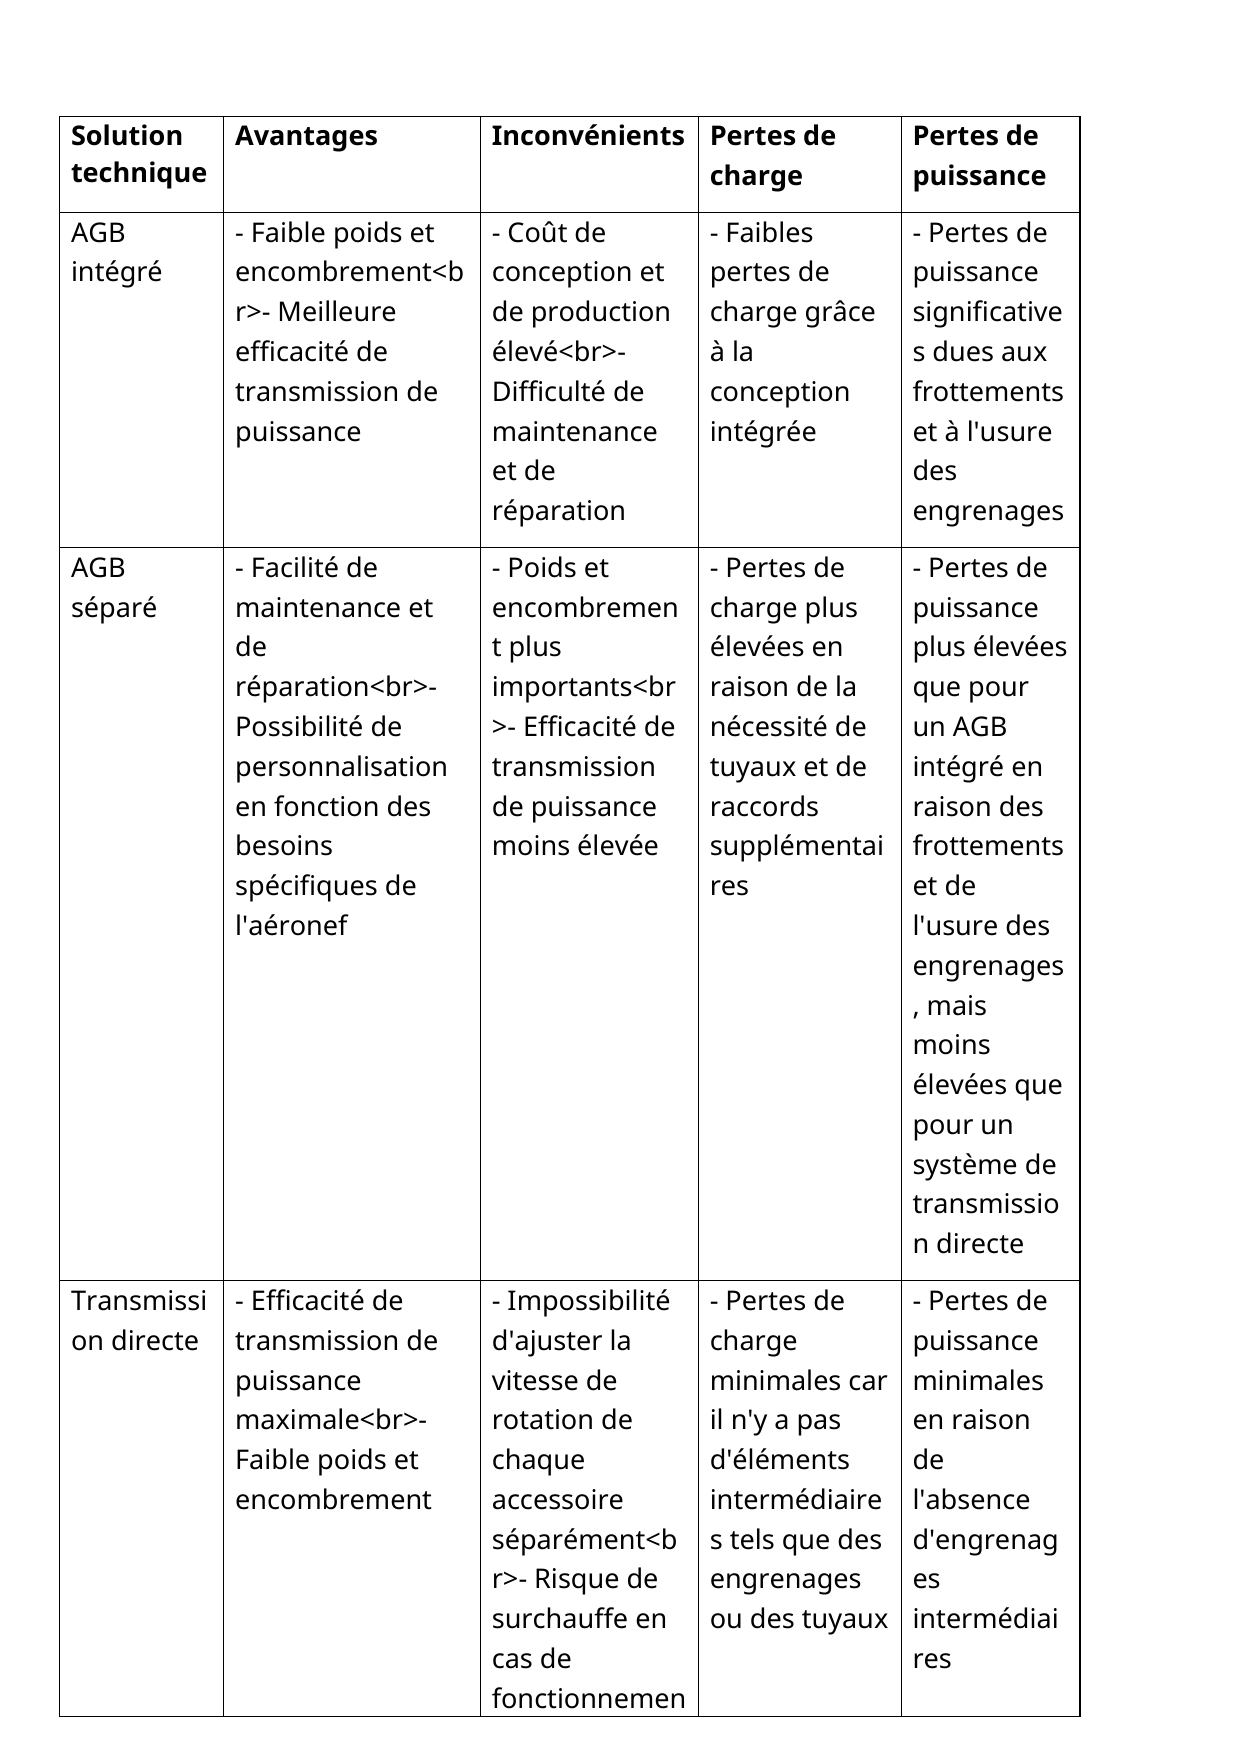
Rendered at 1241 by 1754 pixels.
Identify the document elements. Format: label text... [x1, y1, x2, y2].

table_cell - Pertes de charge plus élevées en raison de la nécessité de tuyaux et de raccords supplémentaires [699, 548, 901, 1280]
table_cell AGB séparé [60, 548, 223, 1280]
table_header Avantages [224, 117, 480, 212]
table_header Pertes de puissance [902, 117, 1079, 212]
table_header Pertes de charge [699, 117, 901, 212]
table_header Solution technique [60, 117, 223, 212]
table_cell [481, 1281, 698, 1716]
table_cell - Facilité de maintenance et de réparation<br>- Possibilité de personnalisation en fonction des besoins spécifiques de l'aéronef [224, 548, 480, 1280]
table_cell - Coût de conception et de production élevé<br>- Difficulté de maintenance et de réparation [481, 213, 698, 547]
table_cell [902, 1281, 1079, 1716]
table_cell - Pertes de puissance significatives dues aux frottements et à l'usure des engrenages [902, 213, 1079, 547]
table_header Inconvénients [481, 117, 698, 212]
table_cell - Poids et encombrement plus importants<br>- Efficacité de transmission de puissance moins élevée [481, 548, 698, 1280]
table_cell - Faible poids et encombrement<br>- Meilleure efficacité de transmission de puissance [224, 213, 480, 547]
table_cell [224, 1281, 480, 1716]
table_cell AGB intégré [60, 213, 223, 547]
table_cell - Faibles pertes de charge grâce à la conception intégrée [699, 213, 901, 547]
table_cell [699, 1281, 901, 1716]
table_cell - Pertes de puissance plus élevées que pour un AGB intégré en raison des frottements et de l'usure des engrenages, mais moins élevées que pour un système de transmission directe [902, 548, 1079, 1280]
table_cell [60, 1281, 223, 1716]
